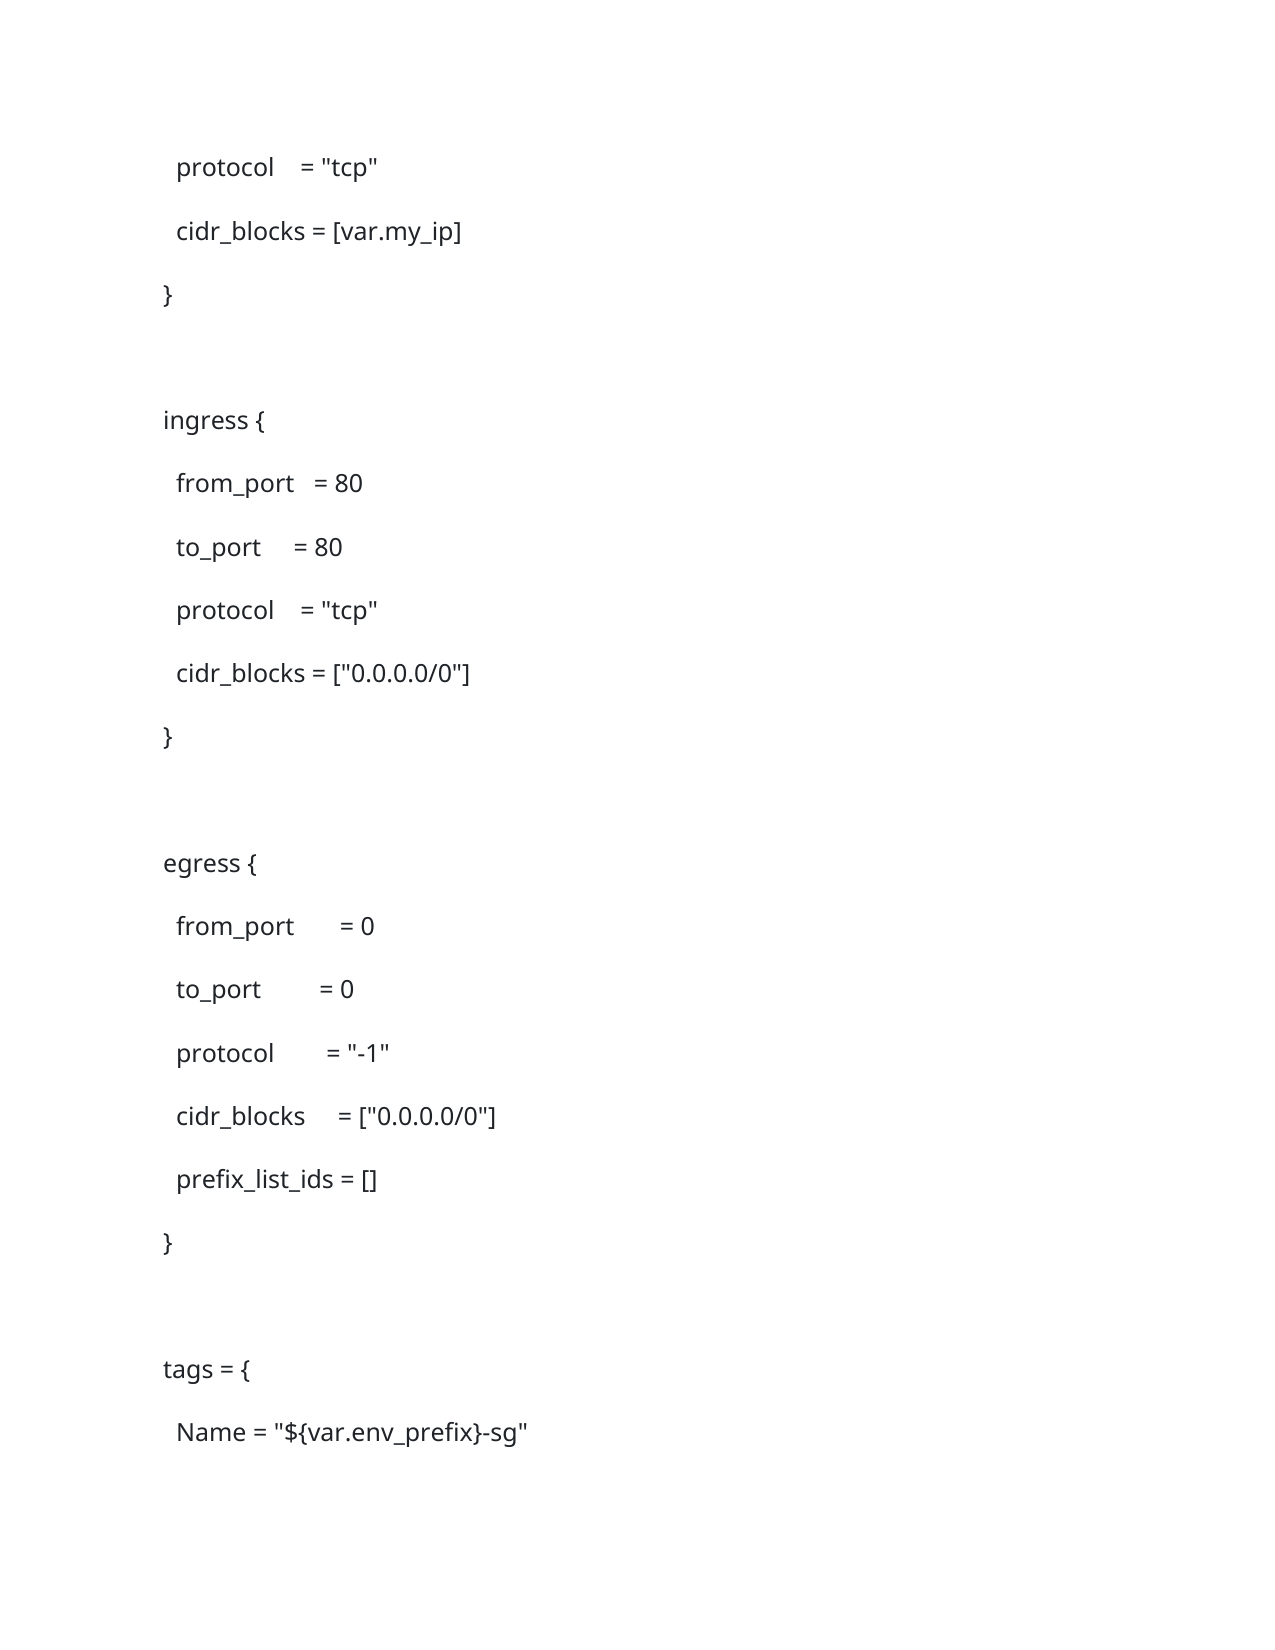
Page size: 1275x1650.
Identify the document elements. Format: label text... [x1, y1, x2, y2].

text tags = { [150, 1351, 1125, 1385]
text cidr_blocks = [var.my_ip] [150, 213, 1125, 247]
text } [150, 276, 1125, 311]
text protocol = "tcp" [150, 150, 1125, 184]
text } [150, 719, 1125, 753]
text protocol = "tcp" [150, 593, 1125, 627]
text from_port = 0 [150, 909, 1125, 943]
text from_port = 80 [150, 466, 1125, 500]
text to_port = 0 [150, 972, 1125, 1006]
text protocol = "-1" [150, 1035, 1125, 1069]
text Name = "${var.env_prefix}-sg" [150, 1414, 1125, 1449]
text cidr_blocks = ["0.0.0.0/0"] [150, 656, 1125, 690]
text } [150, 1225, 1125, 1259]
text ingress { [150, 403, 1125, 437]
text prefix_list_ids = [] [150, 1162, 1125, 1196]
text to_port = 80 [150, 529, 1125, 563]
text egress { [150, 846, 1125, 879]
text cidr_blocks = ["0.0.0.0/0"] [150, 1098, 1125, 1132]
